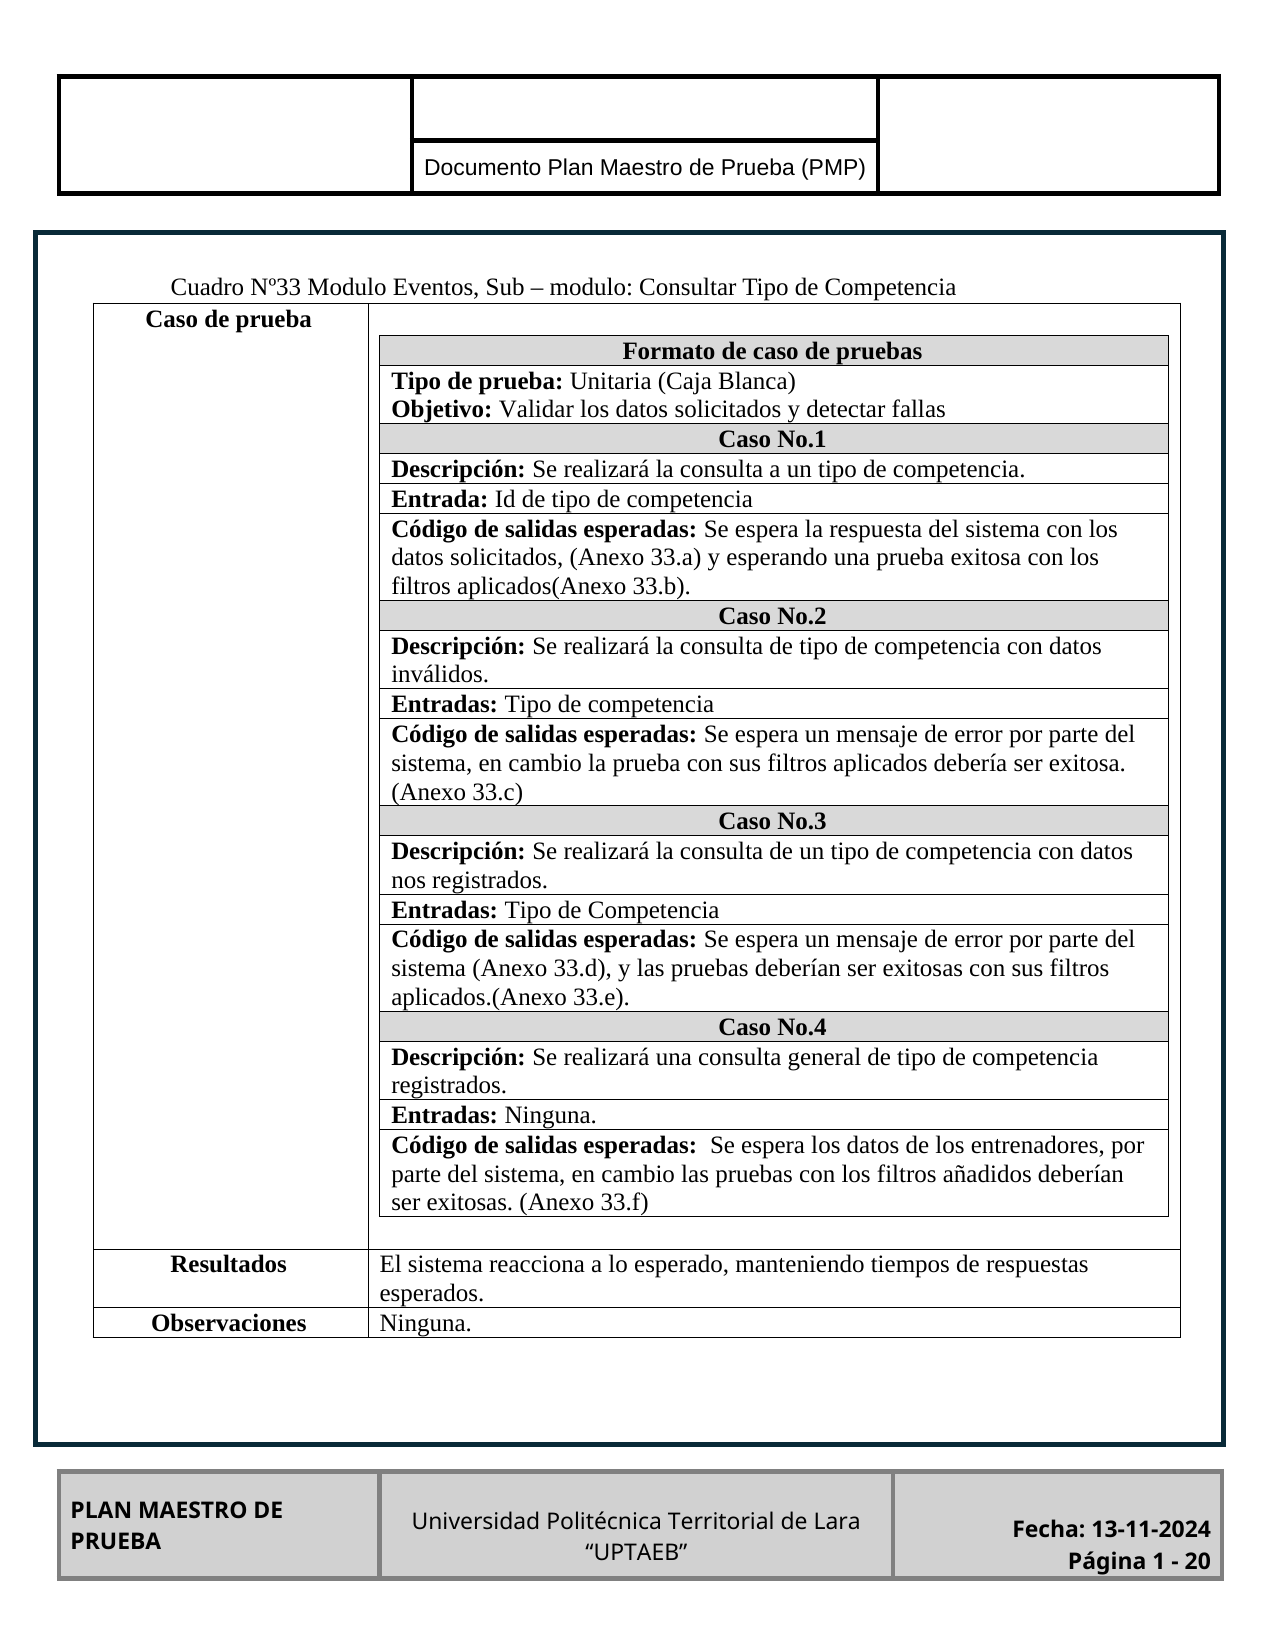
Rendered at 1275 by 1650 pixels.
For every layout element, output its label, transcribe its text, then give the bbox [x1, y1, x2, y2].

table_header [369, 304, 1180, 1248]
table_cell El sistema reacciona a lo esperado, manteniendo tiempos de respuestas esperados. [369, 1250, 1180, 1307]
table_cell Resultados [94, 1250, 368, 1307]
table_cell Ninguna. [369, 1308, 1180, 1337]
table_header Caso de prueba [94, 304, 368, 1248]
text Cuadro Nº33 Modulo Eventos, Sub – modulo: Consultar Tipo de Competencia [170, 272, 1181, 300]
table_cell Observaciones [94, 1308, 368, 1337]
